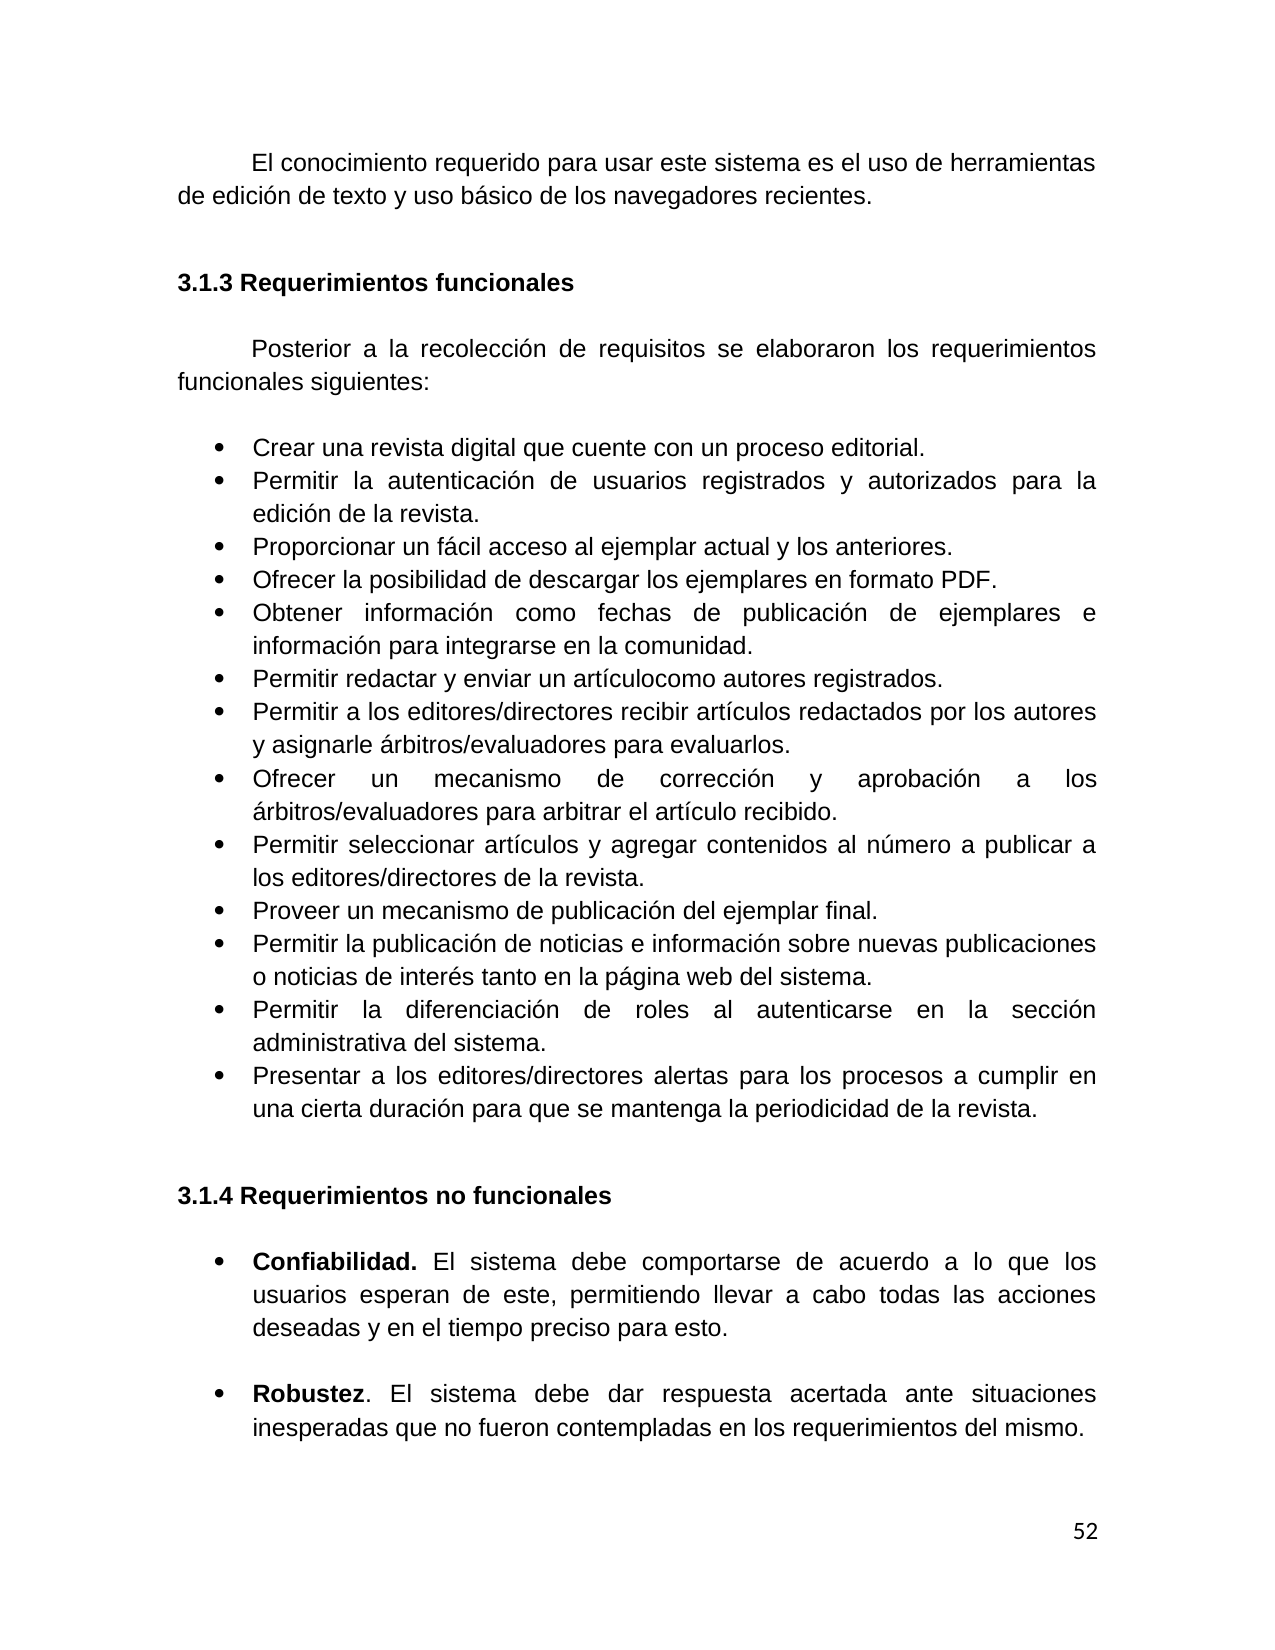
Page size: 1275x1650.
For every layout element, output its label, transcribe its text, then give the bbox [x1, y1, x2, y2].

list Ofrecer la posibilidad de descargar los ejemplares en formato PDF. [215, 565, 1098, 594]
list Robustez. El sistema debe dar respuesta acertada ante situaciones inesperadas que no fueron contempladas en los requerimientos del mismo. [215, 1379, 1098, 1441]
list Posterior a la recolección de requisitos se elaboraron los requerimientos funcionales siguientes: [177, 333, 1098, 395]
list Permitir la diferenciación de roles al autenticarse en la sección administrativa del sistema. [215, 995, 1098, 1057]
list Presentar a los editores/directores alertas para los procesos a cumplir en una cierta duración para que se mantenga la periodicidad de la revista. [215, 1061, 1098, 1123]
list Permitir la autenticación de usuarios registrados y autorizados para la edición de la revista. [215, 466, 1098, 528]
list Ofrecer un mecanismo de corrección y aprobación a los árbitros/evaluadores para arbitrar el artículo recibido. [215, 763, 1098, 825]
subtitle 3.1.4 Requerimientos no funcionales [177, 1181, 1098, 1210]
list Permitir la publicación de noticias e información sobre nuevas publicaciones o noticias de interés tanto en la página web del sistema. [215, 929, 1098, 991]
list Permitir seleccionar artículos y agregar contenidos al número a publicar a los editores/directores de la revista. [215, 830, 1098, 892]
list Proveer un mecanismo de publicación del ejemplar final. [215, 896, 1098, 925]
subtitle 3.1.3 Requerimientos funcionales [177, 267, 1098, 296]
text El conocimiento requerido para usar este sistema es el uso de herramientas de edición de texto y uso básico de los navegadores recientes. [177, 148, 1098, 209]
list Crear una revista digital que cuente con un proceso editorial. [215, 433, 1098, 461]
list Permitir redactar y enviar un artículocomo autores registrados. [215, 664, 1098, 693]
list Obtener información como fechas de publicación de ejemplares e información para integrarse en la comunidad. [215, 598, 1098, 660]
list Permitir a los editores/directores recibir artículos redactados por los autores y asignarle árbitros/evaluadores para evaluarlos. [215, 697, 1098, 759]
list Proporcionar un fácil acceso al ejemplar actual y los anteriores. [215, 532, 1098, 561]
list Confiabilidad. El sistema debe comportarse de acuerdo a lo que los usuarios esperan de este, permitiendo llevar a cabo todas las acciones deseadas y en el tiempo preciso para esto. [215, 1247, 1098, 1342]
